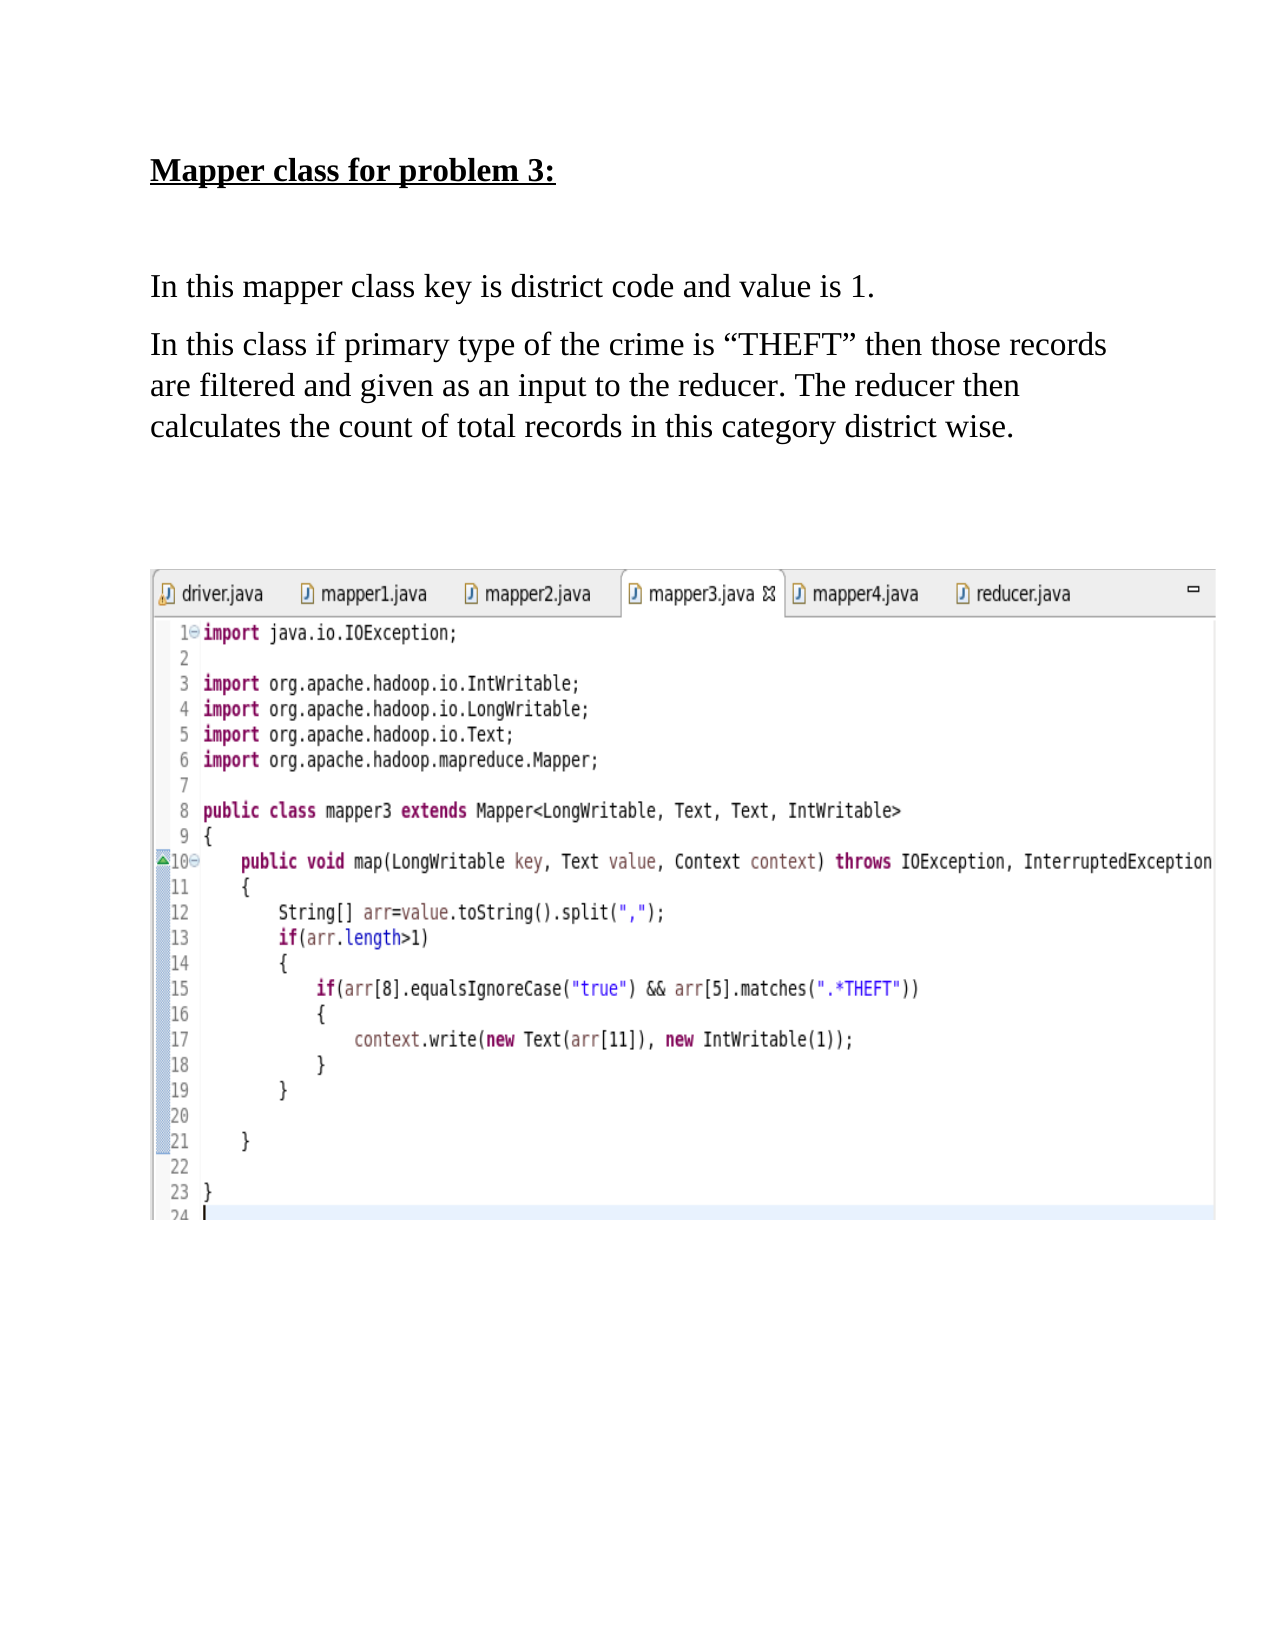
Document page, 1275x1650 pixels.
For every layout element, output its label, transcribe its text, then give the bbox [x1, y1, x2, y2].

picture [150, 569, 1216, 1220]
text In this class if primary type of the crime is “THEFT” then those records are filtered and given as an input to the reducer. The reducer then calculates the count of total records in this category district wise. [150, 324, 1125, 445]
text Mapper class for problem 3: [150, 150, 1125, 188]
text In this mapper class key is district code and value is 1. [150, 266, 1125, 304]
